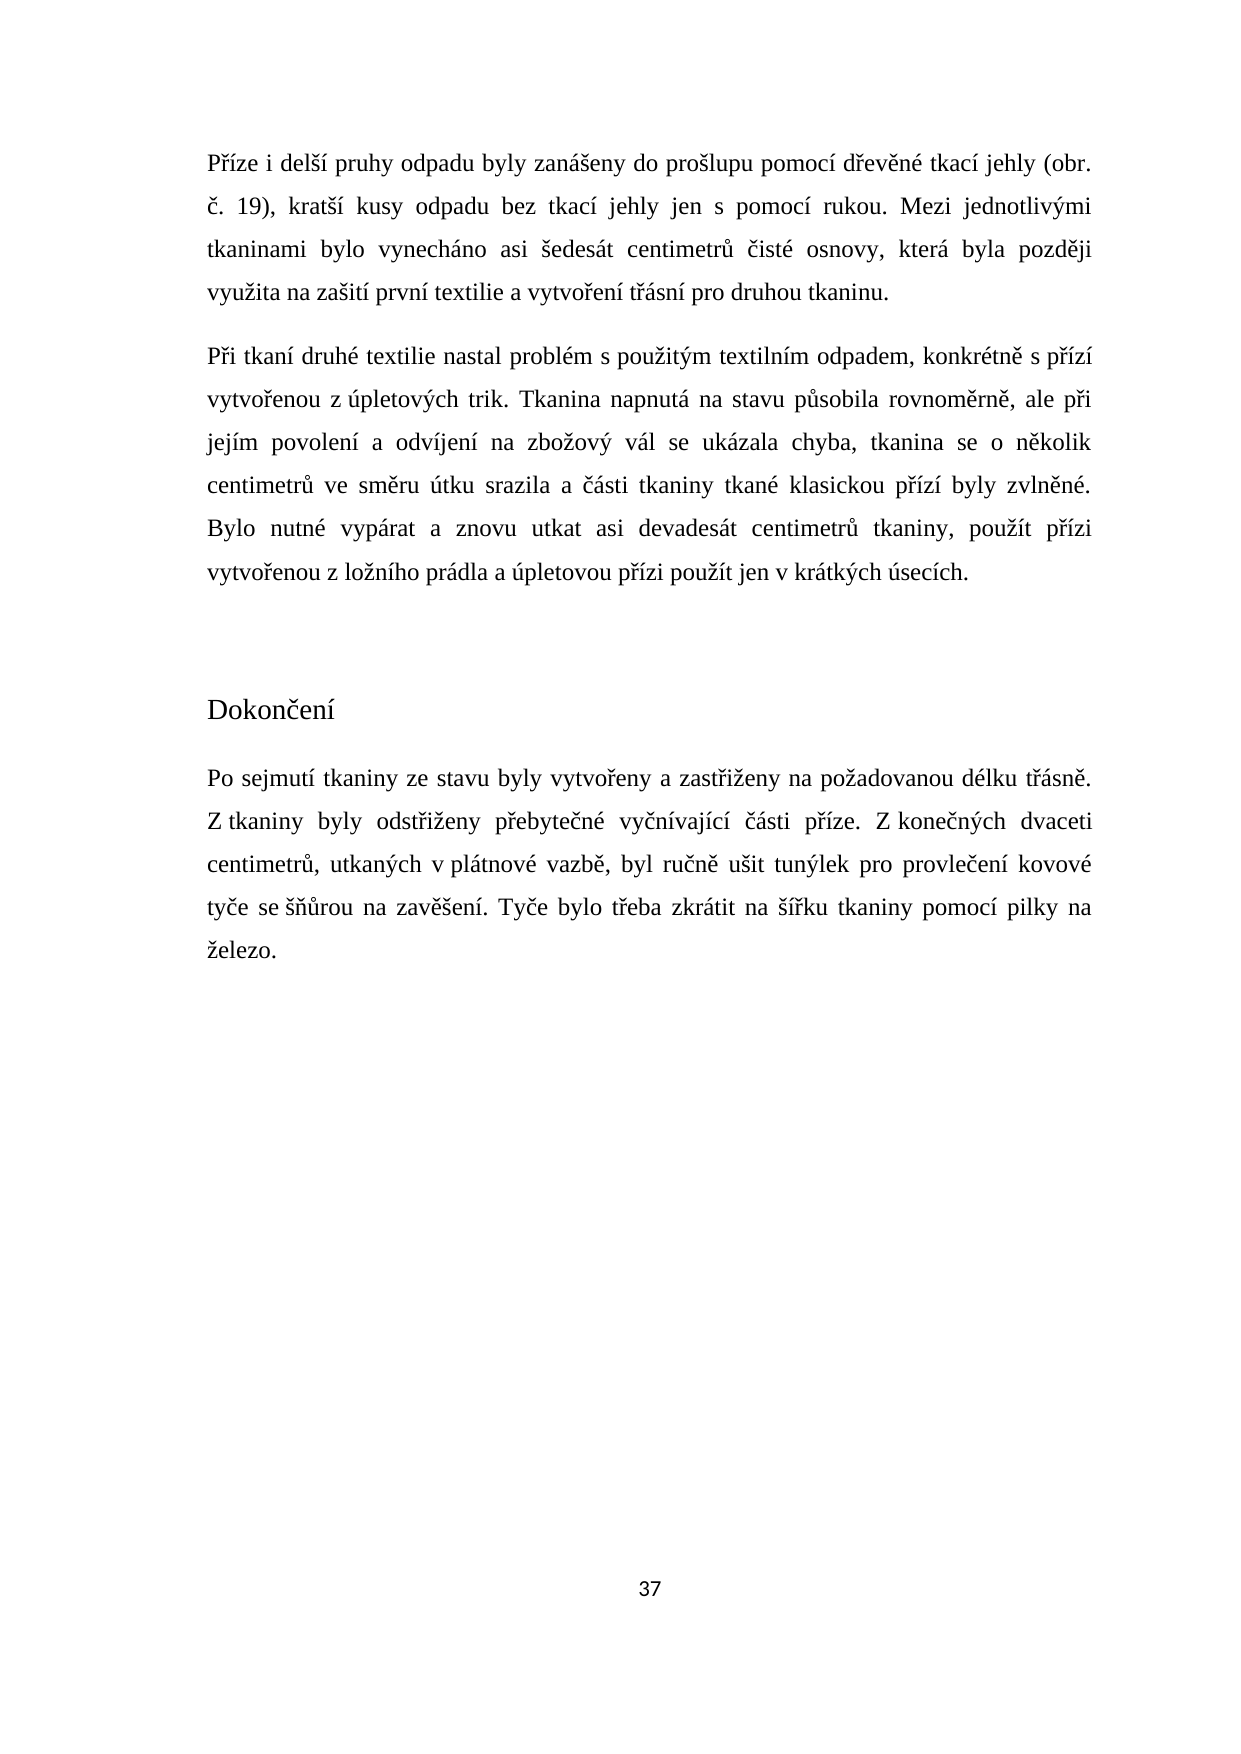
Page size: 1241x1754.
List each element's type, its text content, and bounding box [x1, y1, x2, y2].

text Při tkaní druhé textilie nastal problém s použitým textilním odpadem, konkrétně s přízí vytvořenou z úpletových trik. Tkanina napnutá na stavu působila rovnoměrně, ale při jejím povolení a odvíjení na zbožový vál se ukázala chyba, tkanina se o několik centimetrů ve směru útku srazila a části tkaniny tkané klasickou přízí byly zvlněné. Bylo nutné vypárat a znovu utkat asi devadesát centimetrů tkaniny, použít přízi vytvořenou z ložního prádla a úpletovou přízi použít jen v krátkých úsecích. [207, 341, 1092, 585]
text Po sejmutí tkaniny ze stavu byly vytvořeny a zastřiženy na požadovanou délku třásně. Z tkaniny byly odstřiženy přebytečné vyčnívající části příze. Z konečných dvaceti centimetrů, utkaných v plátnové vazbě, byl ručně ušit tunýlek pro provlečení kovové tyče se šňůrou na zavěšení. Tyče bylo třeba zkrátit na šířku tkaniny pomocí pilky na železo. [207, 763, 1092, 964]
text Dokončení [207, 692, 1092, 725]
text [207, 148, 1092, 306]
